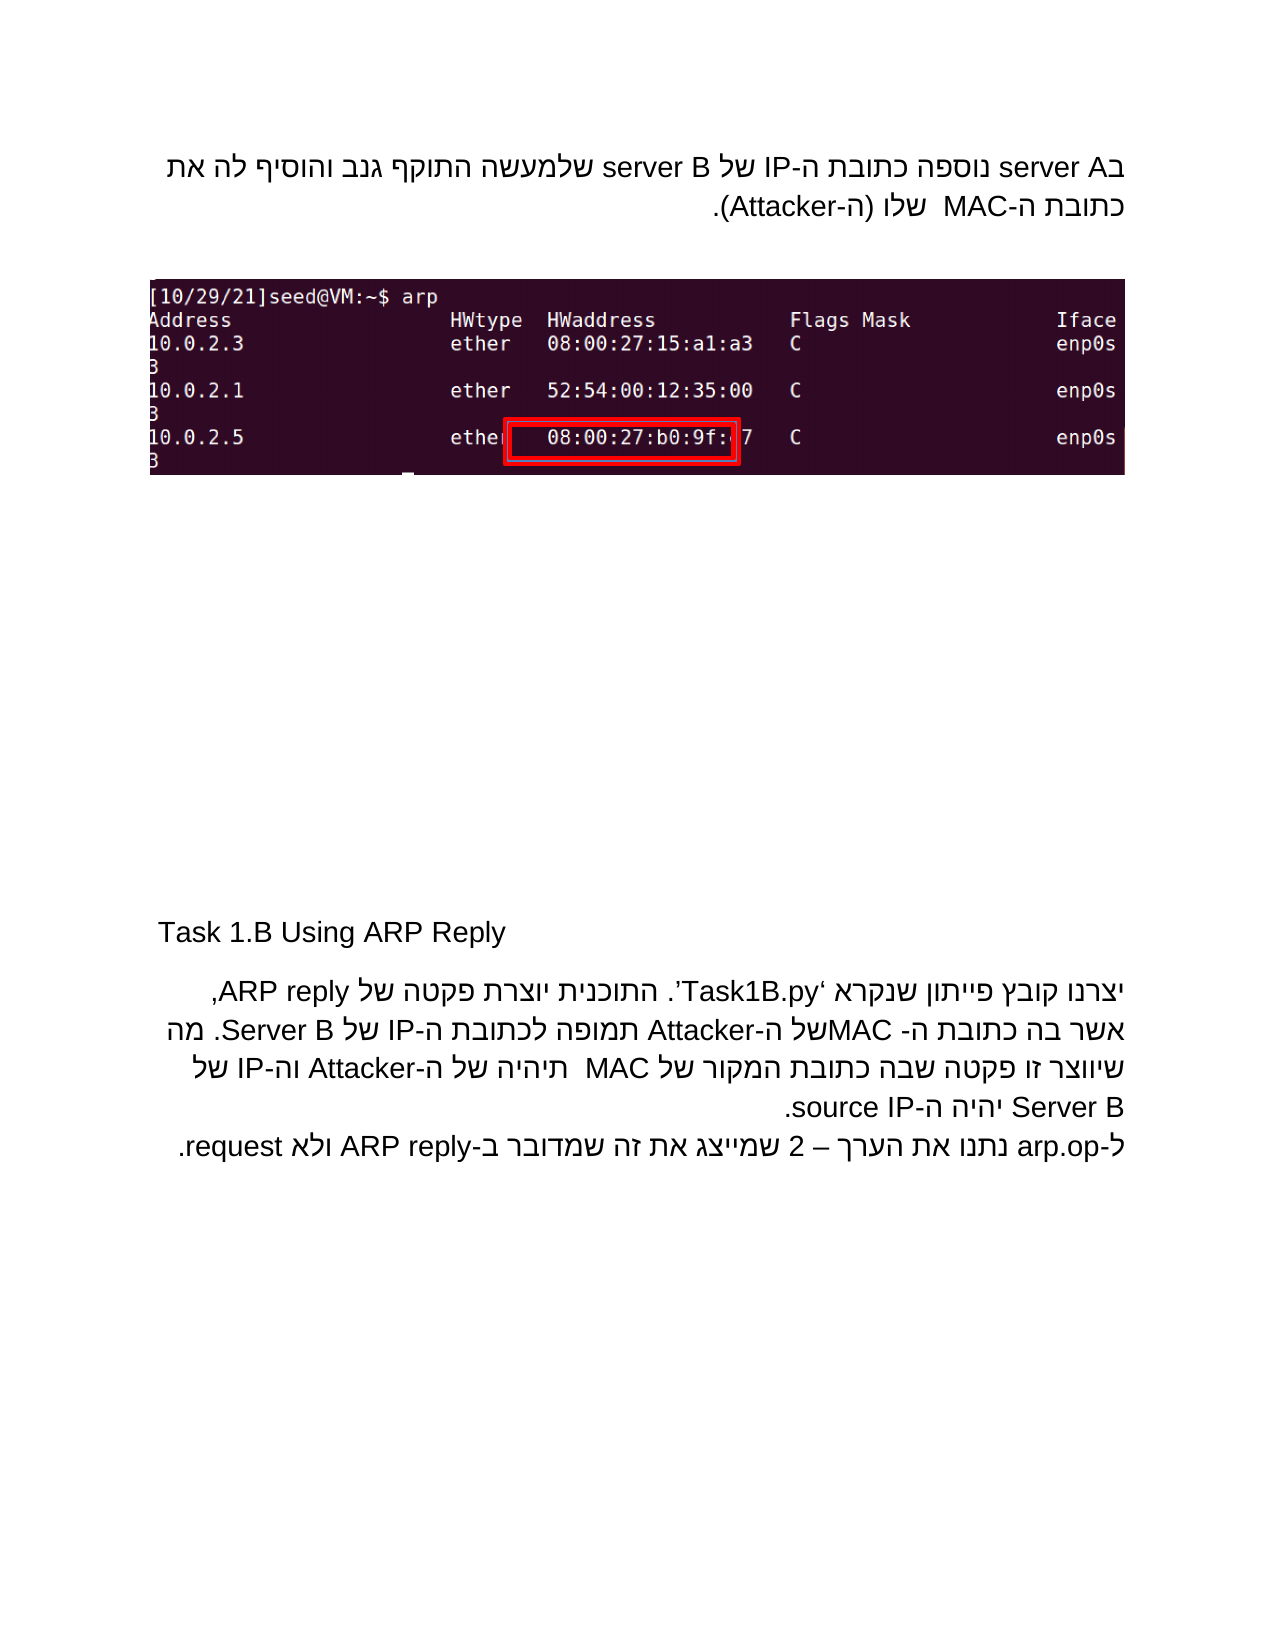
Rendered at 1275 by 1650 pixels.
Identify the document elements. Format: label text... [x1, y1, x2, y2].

text יצרנו קובץ פייתון שנקרא ‘Task1B.py’. התוכנית יוצרת פקטה של ARP reply, אשר בה כתובת ה- MACשל ה-Attacker תמופה לכתובת ה-IP של Server B. מה שיווצר זו פקטה שבה כתובת המקור של MAC תיהיה של ה-Attacker וה-IP של Server B יהיה ה-source IP. ל-arp.op נתנו את הערך – 2 שמייצג את זה שמדובר ב-ARP reply ולא request. [150, 974, 1125, 1162]
text בserver A נוספה כתובת ה-IP של server B שלמעשה התוקף גנב והוסיף לה את כתובת ה-MAC שלו (ה-Attacker). [150, 150, 1125, 222]
text Task 1.B Using ARP Reply [150, 915, 1125, 948]
picture [150, 279, 1125, 475]
